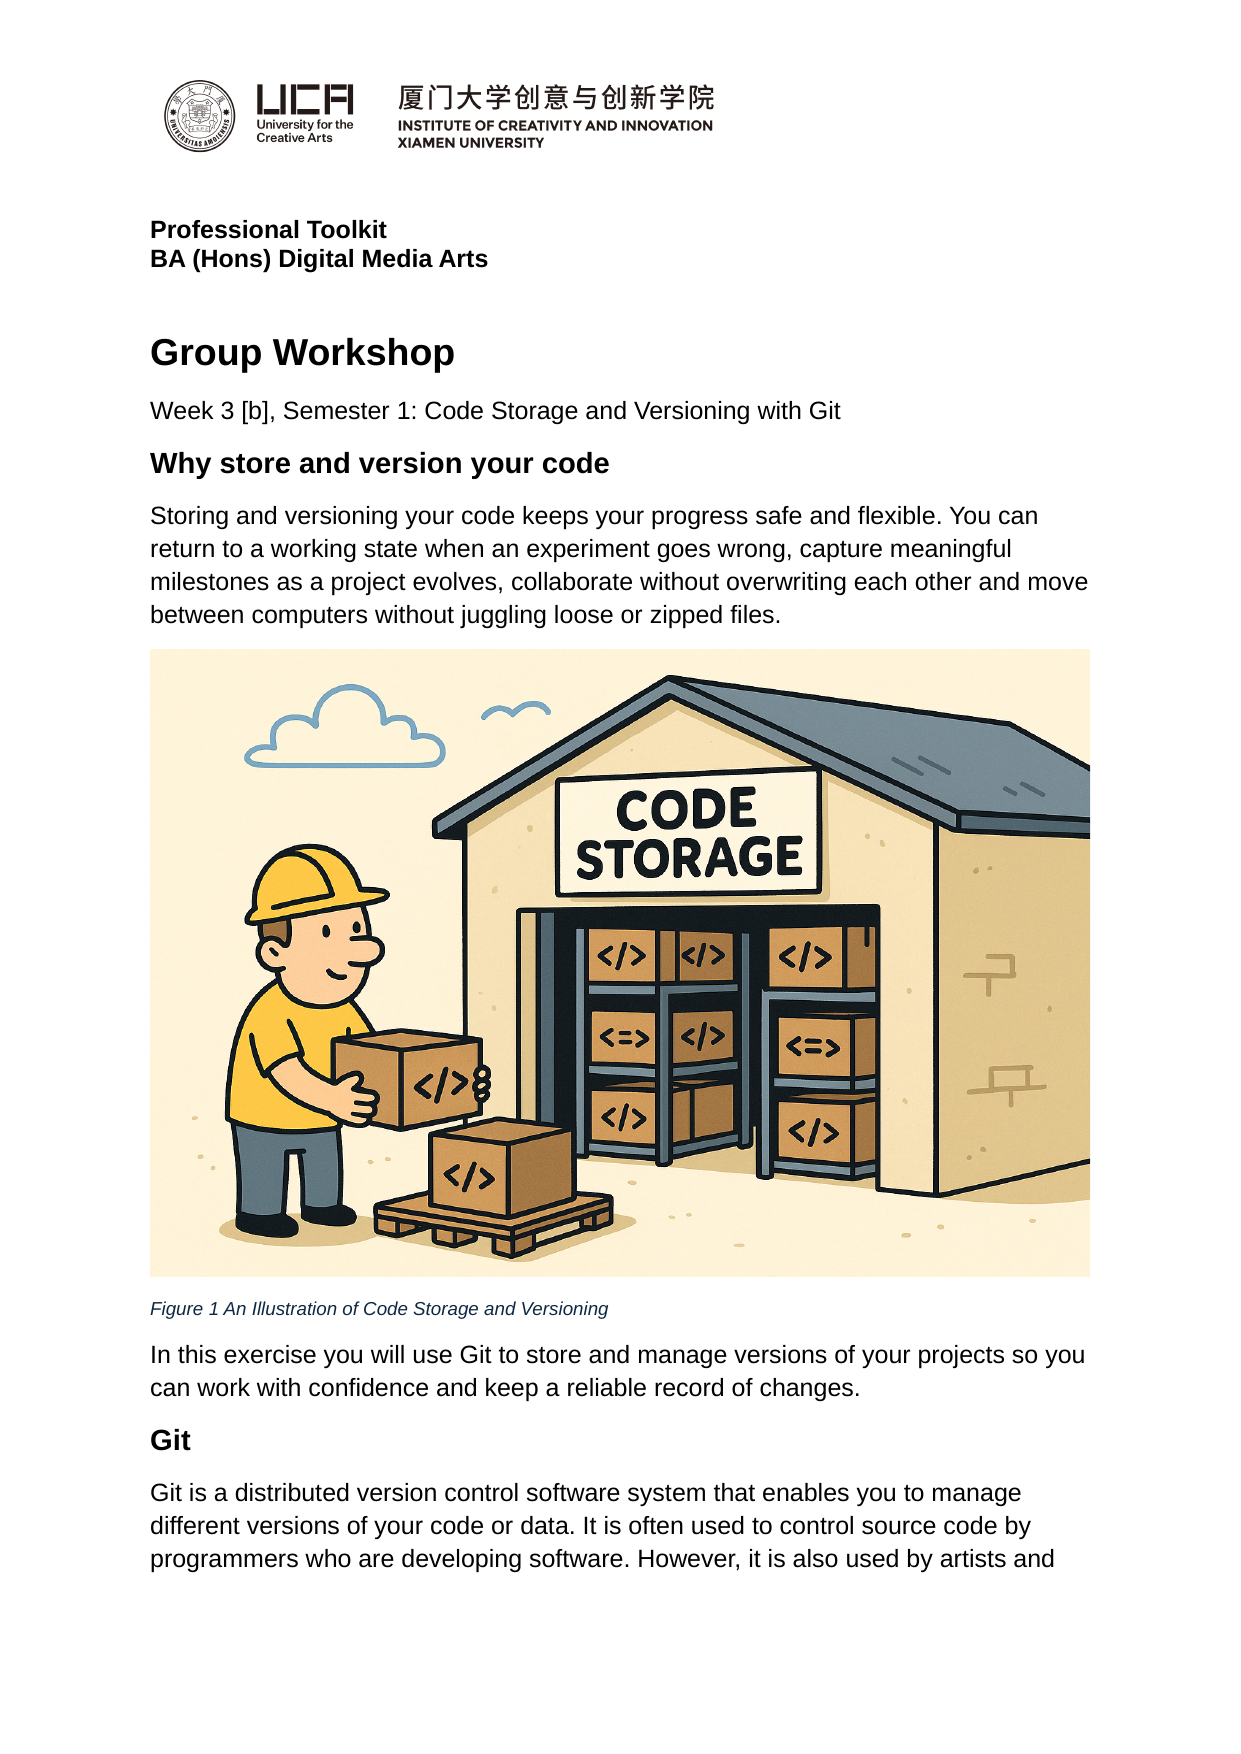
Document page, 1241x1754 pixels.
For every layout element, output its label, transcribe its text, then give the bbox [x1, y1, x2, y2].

text Why store and version your code [150, 446, 1090, 479]
text Group Workshop [150, 330, 1090, 373]
text Git [150, 1423, 1090, 1456]
text Storing and versioning your code keeps your progress safe and flexible. You can return to a working state when an experiment goes wrong, capture meaningful milestones as a project evolves, collaborate without overwriting each other and move between computers without juggling loose or zipped files. [150, 501, 1090, 629]
picture [150, 73, 813, 158]
picture [150, 649, 1091, 1277]
text Week 3 [b], Semester 1: Code Storage and Versioning with Git [150, 396, 1090, 425]
text In this exercise you will use Git to store and manage versions of your projects so you can work with confidence and keep a reliable record of changes. [150, 1340, 1090, 1402]
